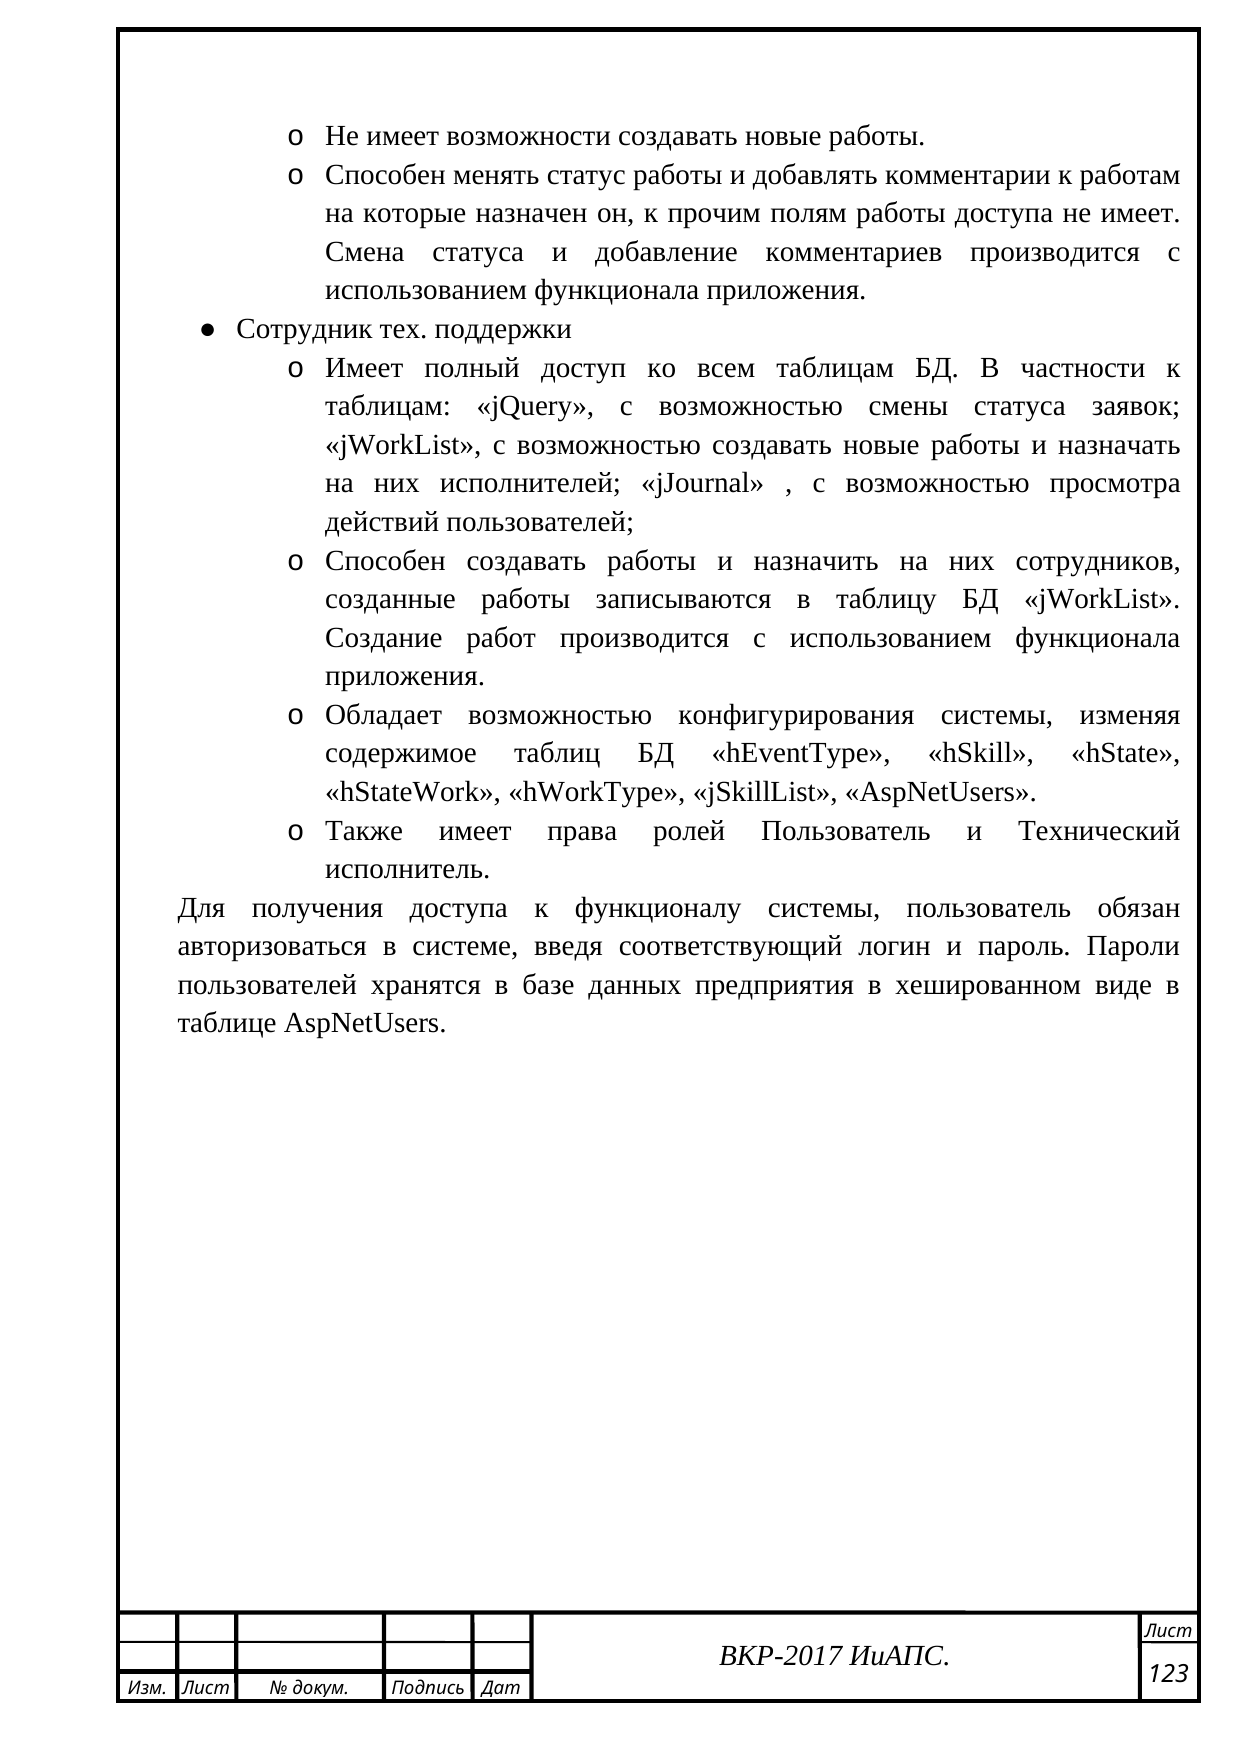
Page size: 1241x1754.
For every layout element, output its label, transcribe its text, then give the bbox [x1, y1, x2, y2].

list Обладает возможностью конфигурирования системы, изменяя содержимое таблиц БД «hEventType», «hSkill», «hState», «hStateWork», «hWorkType», «jSkillList», «AspNetUsers». [287, 697, 1181, 807]
list Способен менять статус работы и добавлять комментарии к работам на которые назначен он, к прочим полям работы доступа не имеет. Смена статуса и добавление комментариев производится с использованием функционала приложения. [287, 157, 1181, 306]
list Способен создавать работы и назначить на них сотрудников, созданные работы записываются в таблицу БД «jWorkList». Создание работ производится с использованием функционала приложения. [287, 542, 1181, 692]
list Не имеет возможности создавать новые работы. [287, 118, 1181, 152]
list Сотрудник тех. поддержки [199, 311, 1181, 345]
list Также имеет права ролей Пользователь и Технический исполнитель. [287, 812, 1181, 885]
list Имеет полный доступ ко всем таблицам БД. В частности к таблицам: «jQuery», с возможностью смены статуса заявок; «jWorkList», с возможностью создавать новые работы и назначать на них исполнителей; «jJournal» , с возможностью просмотра действий пользователей; [287, 350, 1181, 537]
text Для получения доступа к функционалу системы, пользователь обязан авторизоваться в системе, введя соответствующий логин и пароль. Пароли пользователей хранятся в базе данных предприятия в хешированном виде в таблице AspNetUsers. [177, 890, 1181, 1039]
